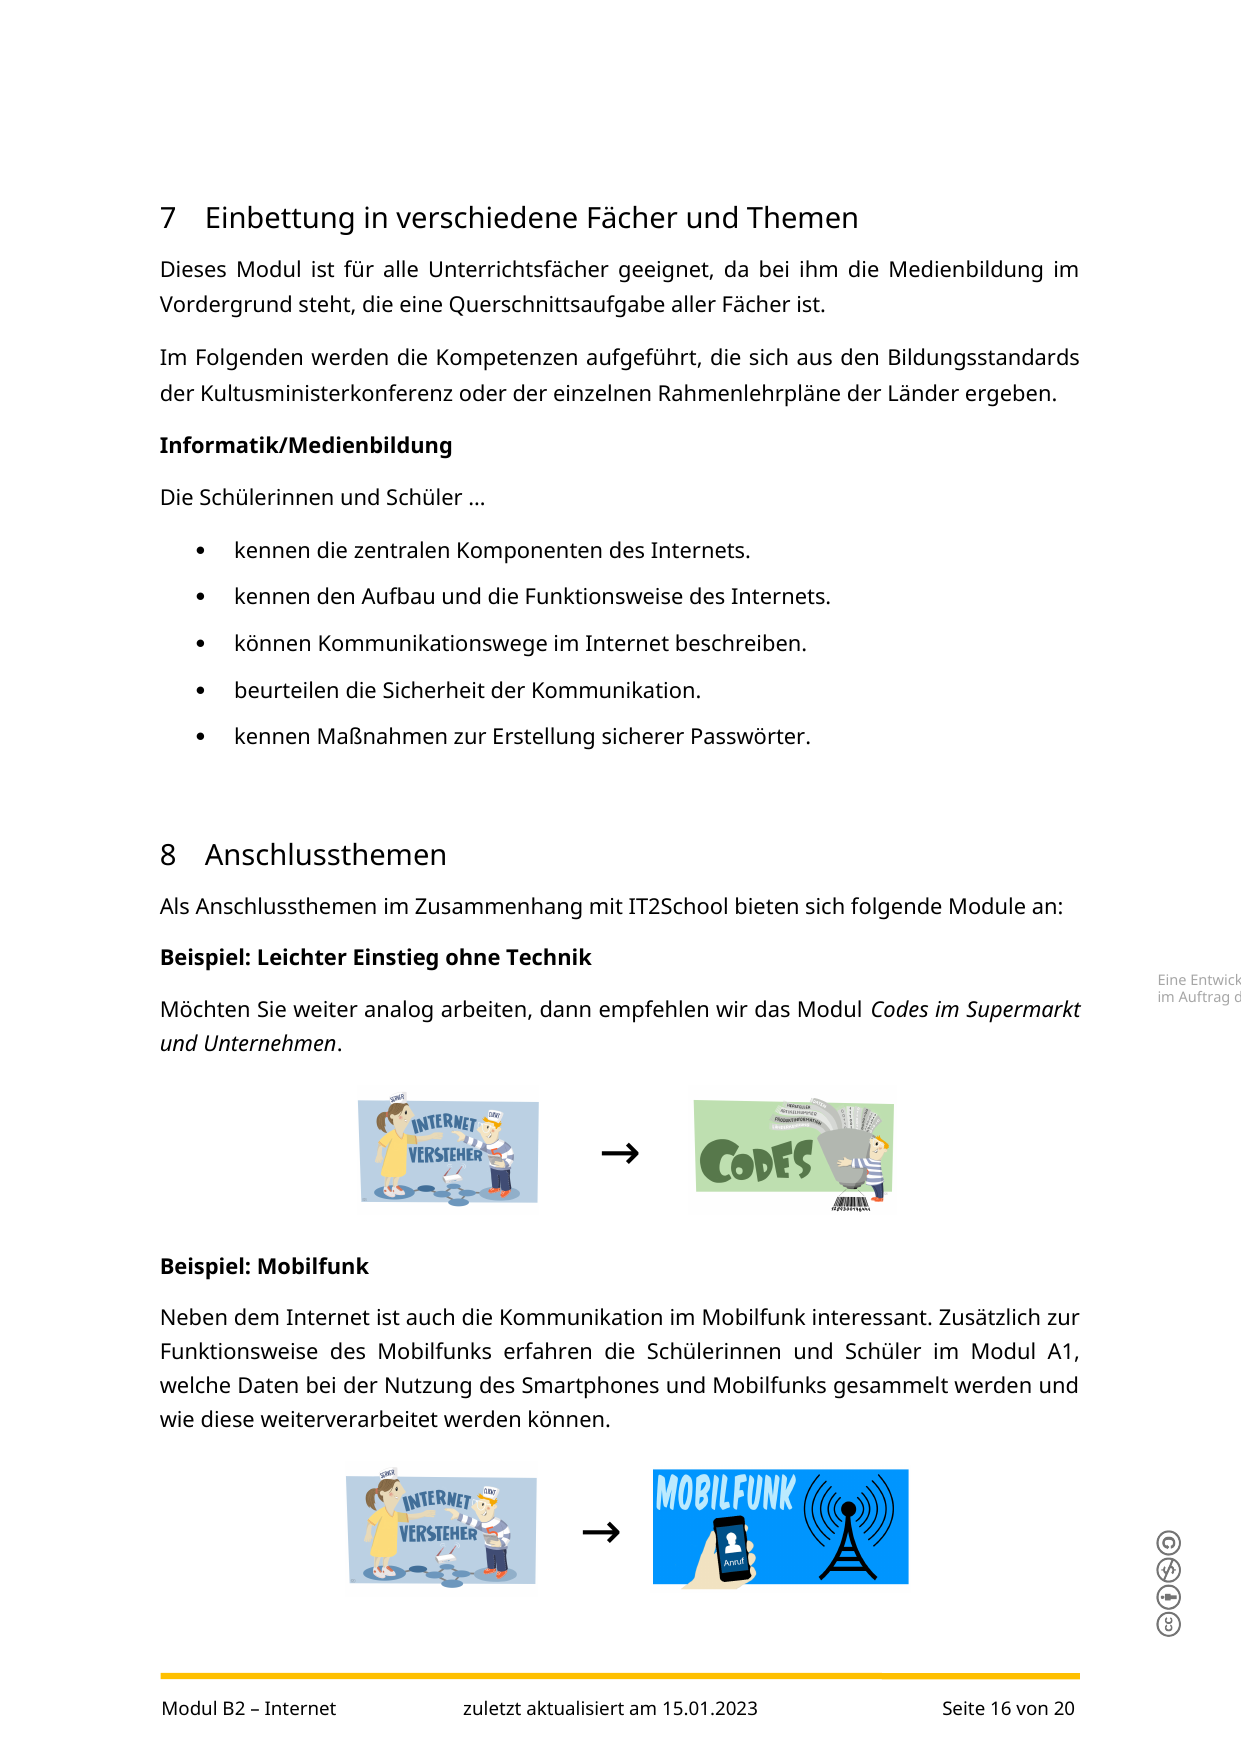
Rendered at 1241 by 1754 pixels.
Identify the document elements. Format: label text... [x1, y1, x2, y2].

text Dieses Modul ist für alle Unterrichtsfächer geeignet, da bei ihm die Medienbildung im Vordergrund steht, die eine Querschnittsaufgabe aller Fächer ist. [159, 254, 1081, 319]
list können Kommunikationswege im Internet beschreiben. [197, 628, 1081, 658]
subtitle Einbettung in verschiedene Fächer und Themen [159, 197, 1081, 237]
table_header → [559, 1455, 644, 1608]
list kennen die zentralen Komponenten des Internets. [197, 535, 1081, 564]
text Möchten Sie weiter analog arbeiten, dann empfehlen wir das Modul Codes im Supermarkt und Unternehmen. [159, 994, 1081, 1058]
table_header [324, 1079, 572, 1226]
text Beispiel: Leichter Einstieg ohne Technik [159, 942, 1081, 972]
text Informatik/Medienbildung [159, 430, 1081, 460]
list beurteilen die Sicherheit der Kommunikation. [197, 675, 1081, 704]
list kennen Maßnahmen zur Erstellung sicherer Passwörter. [197, 721, 1081, 751]
picture [649, 1465, 911, 1593]
picture [687, 1085, 897, 1215]
text Als Anschlussthemen im Zusammenhang mit IT2School bieten sich folgende Module an: [159, 891, 1081, 921]
table_header [644, 1455, 917, 1608]
text Die Schülerinnen und Schüler … [159, 482, 1081, 512]
table_header [668, 1079, 917, 1226]
picture [344, 1461, 538, 1597]
table_header → [572, 1079, 668, 1226]
table_header [324, 1455, 559, 1608]
text Beispiel: Mobilfunk [159, 1251, 1081, 1281]
text Im Folgenden werden die Kompetenzen aufgeführt, die sich aus den Bildungsstandards der Kultusministerkonferenz oder der einzelnen Rahmenlehrpläne der Länder ergeben. [159, 342, 1081, 407]
subtitle Anschlussthemen [159, 835, 1081, 874]
picture [356, 1085, 540, 1215]
text Neben dem Internet ist auch die Kommunikation im Mobilfunk interessant. Zusätzlich zur Funktionsweise des Mobilfunks erfahren die Schülerinnen und Schüler im Modul A1, welche Daten bei der Nutzung des Smartphones und Mobilfunks gesammelt werden und wie diese weiterverarbeitet werden können. [159, 1302, 1081, 1434]
list kennen den Aufbau und die Funktionsweise des Internets. [197, 581, 1081, 611]
